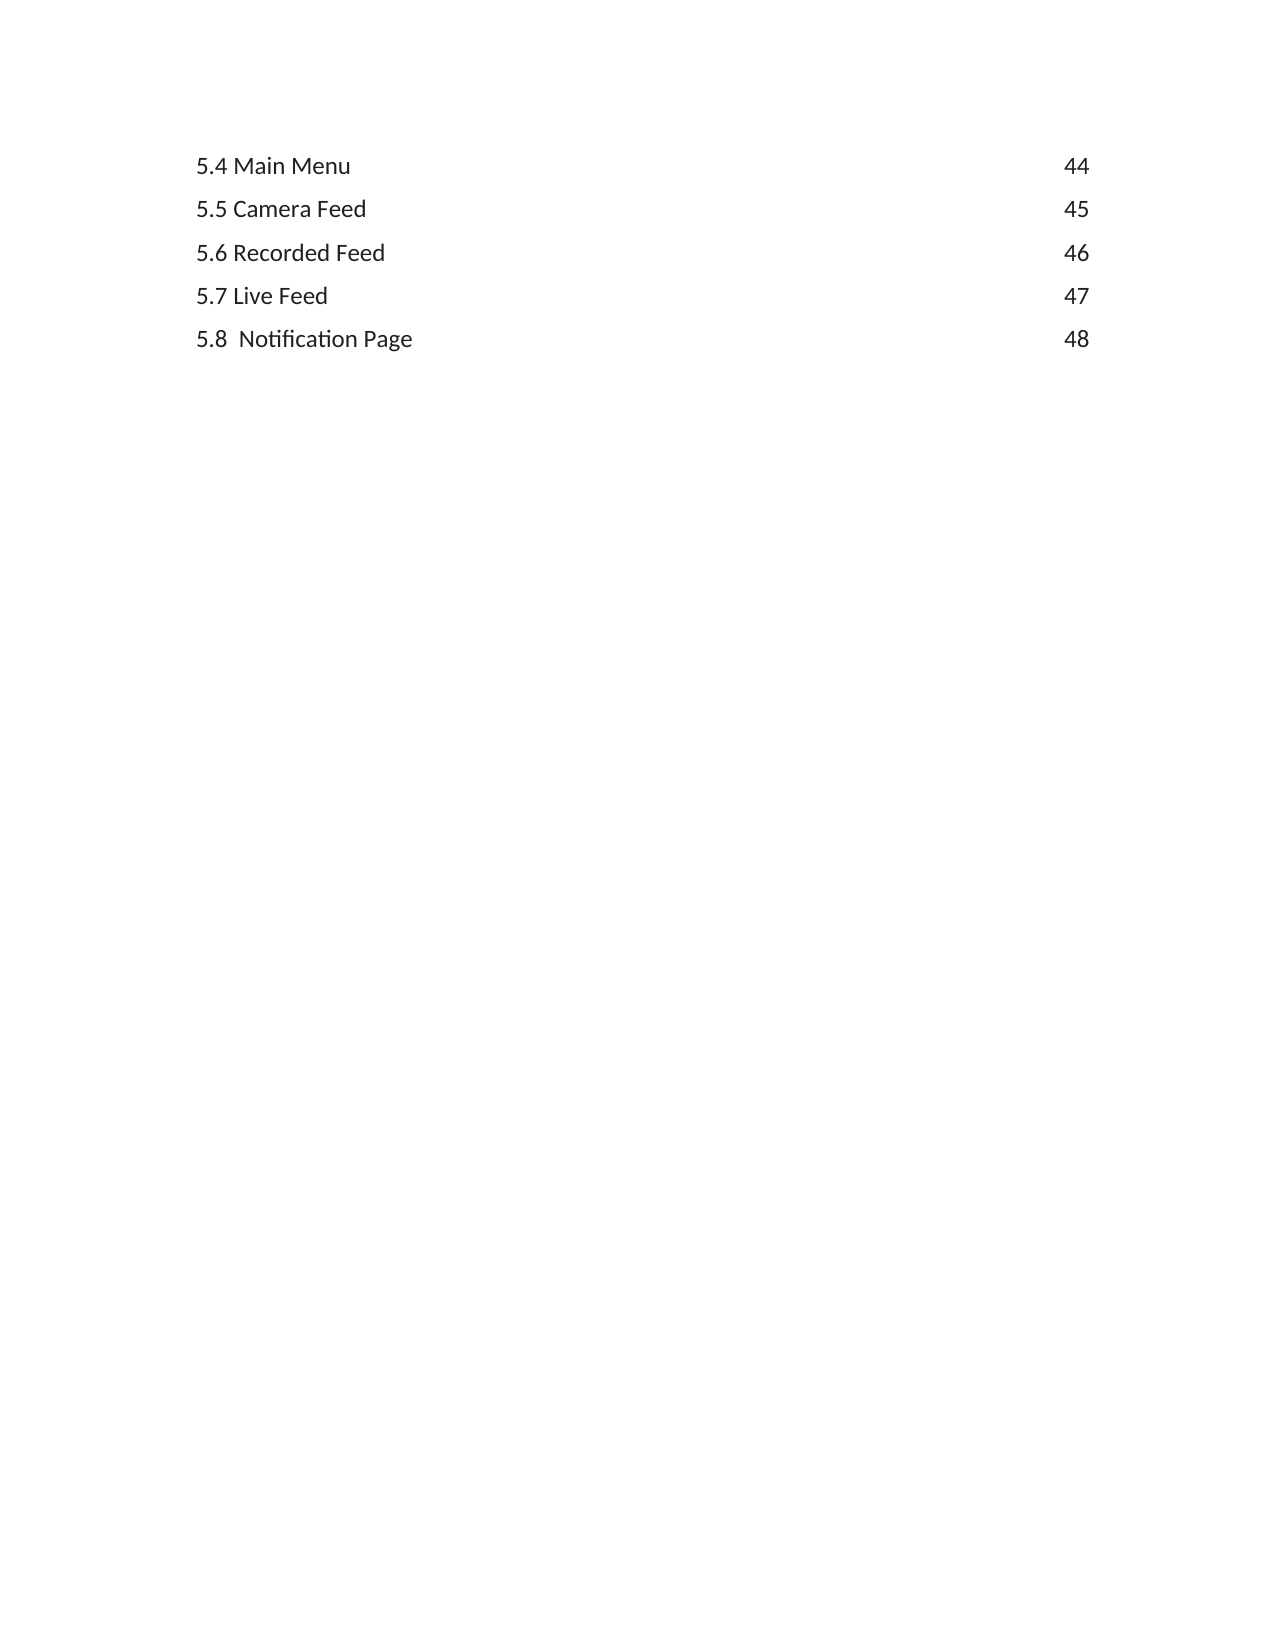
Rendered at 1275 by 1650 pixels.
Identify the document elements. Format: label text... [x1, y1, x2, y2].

text 5.7 Live Feed 47 [196, 280, 1125, 311]
text 5.8 Notification Page 48 [196, 323, 1125, 354]
text 5.4 Main Menu 44 [196, 150, 1125, 181]
text 5.5 Camera Feed 45 [196, 193, 1125, 224]
text 5.6 Recorded Feed 46 [196, 237, 1125, 267]
